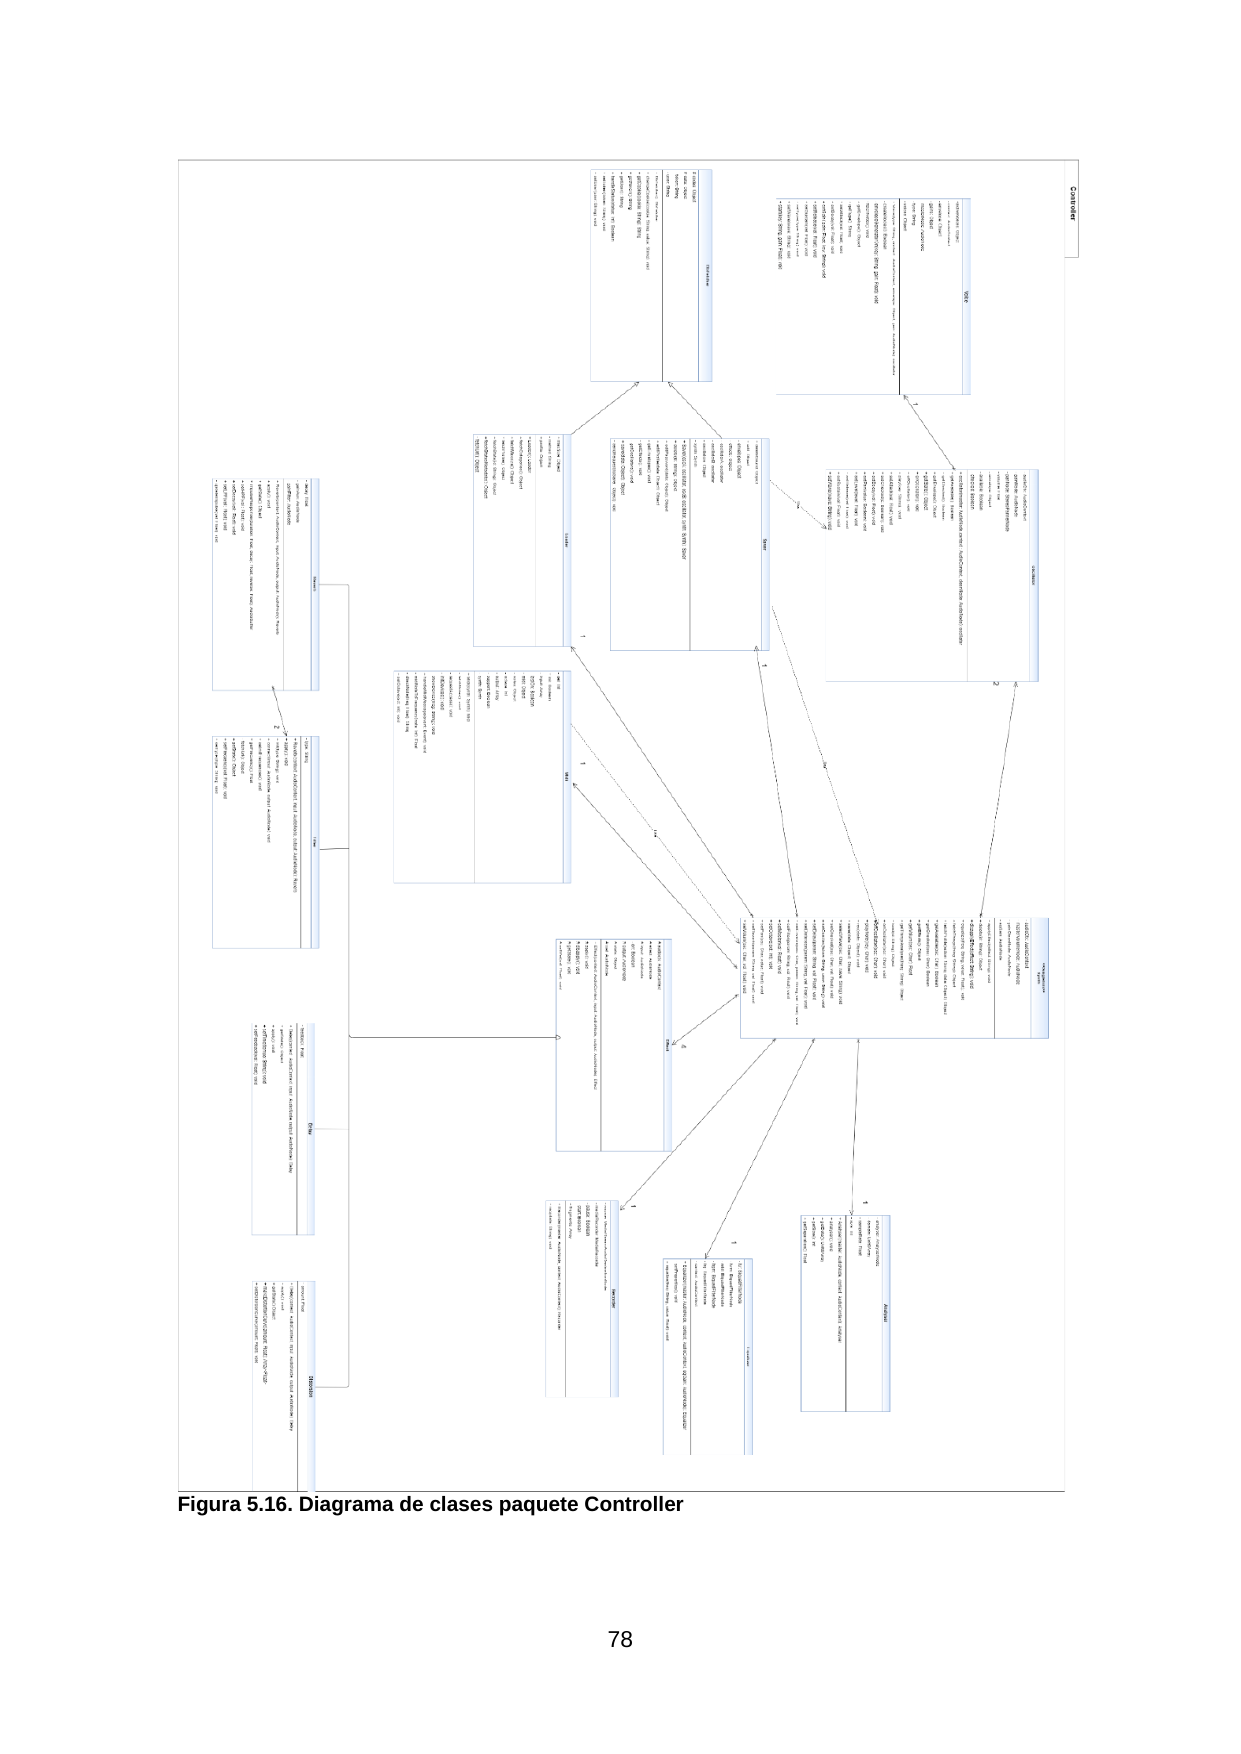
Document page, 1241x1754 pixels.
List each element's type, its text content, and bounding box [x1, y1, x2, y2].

text Figura 5.16. Diagrama de clases paquete Controller [177, 1492, 1063, 1516]
picture [179, 149, 1080, 1492]
